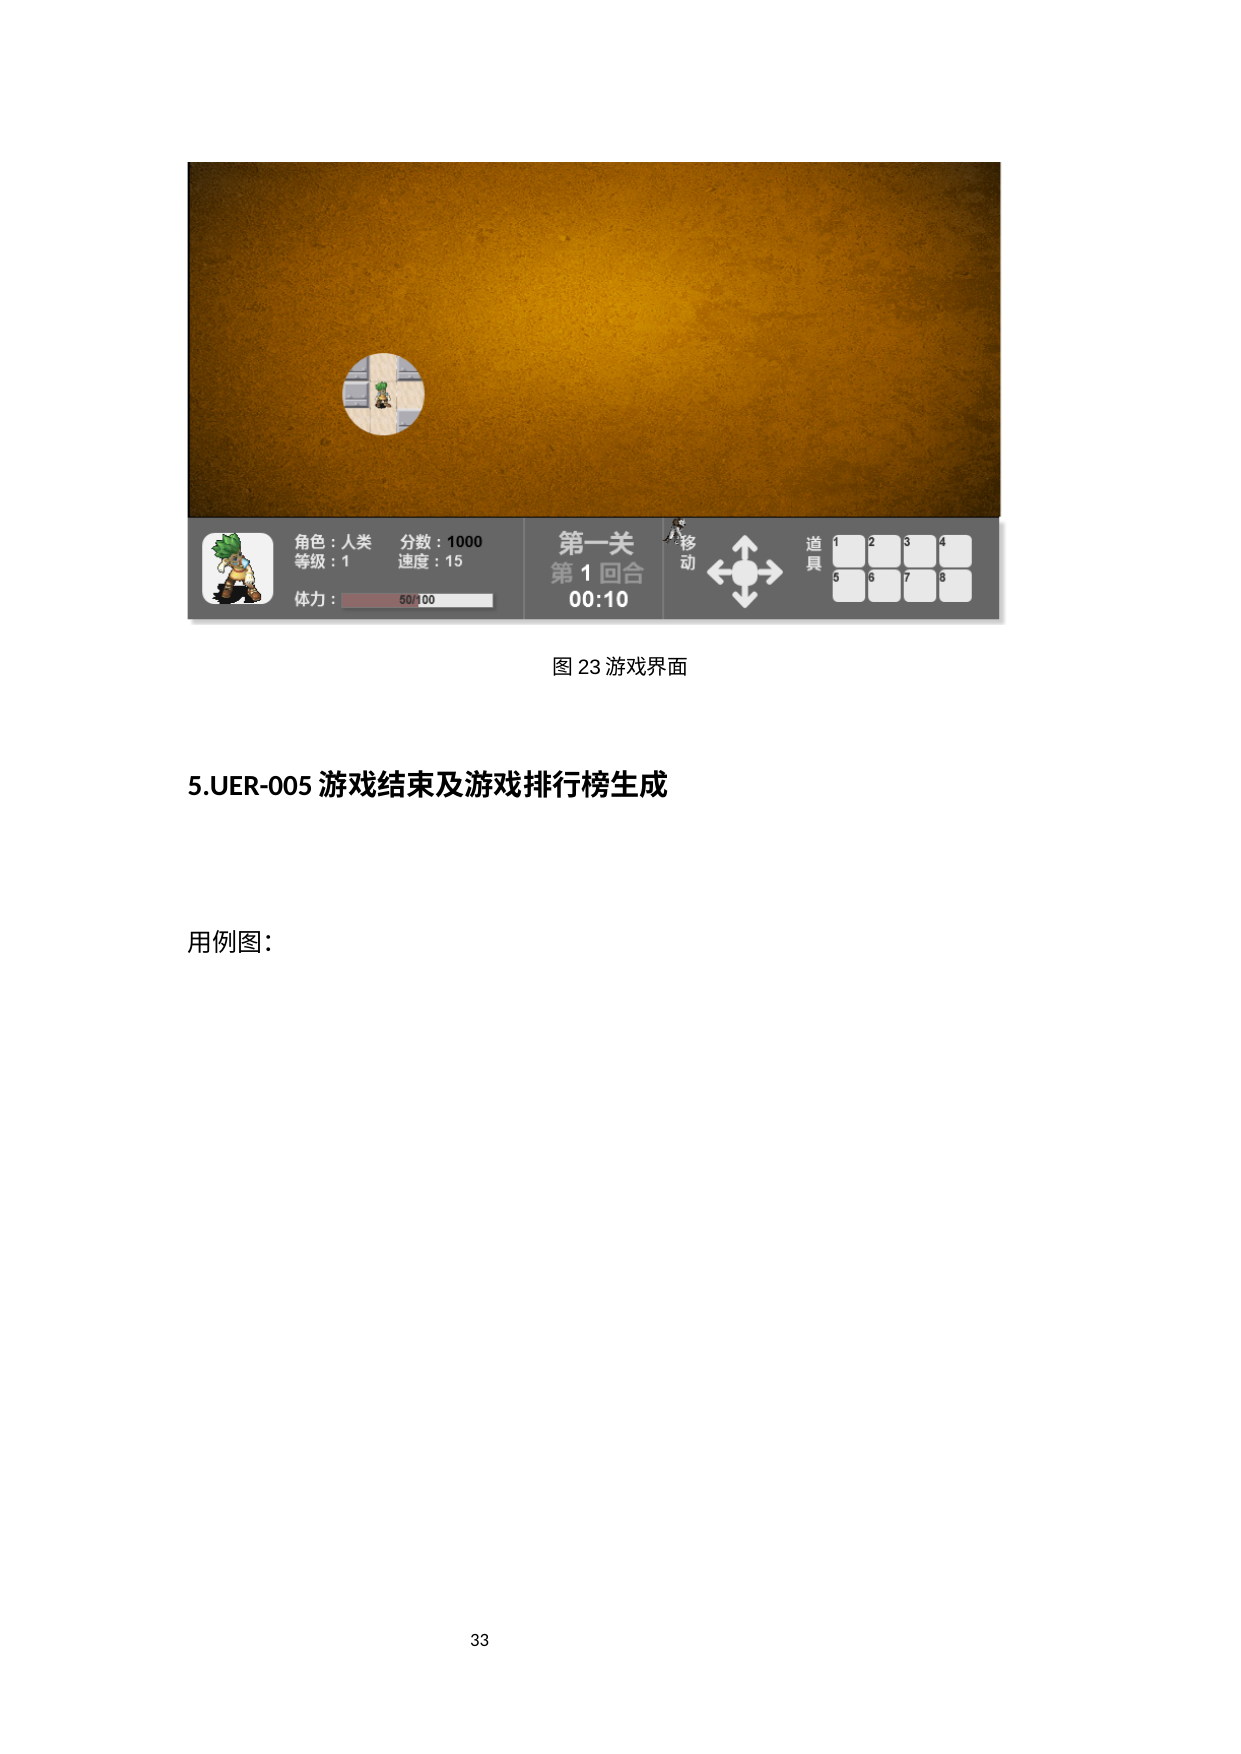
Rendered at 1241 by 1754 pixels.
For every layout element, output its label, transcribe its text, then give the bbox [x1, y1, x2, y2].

picture [187, 162, 1008, 625]
text 图 23游戏界面 [187, 649, 1053, 682]
text 用例图： [187, 908, 1053, 973]
subtitle 5.UER-005游戏结束及游戏排行榜生成 [187, 750, 1053, 815]
